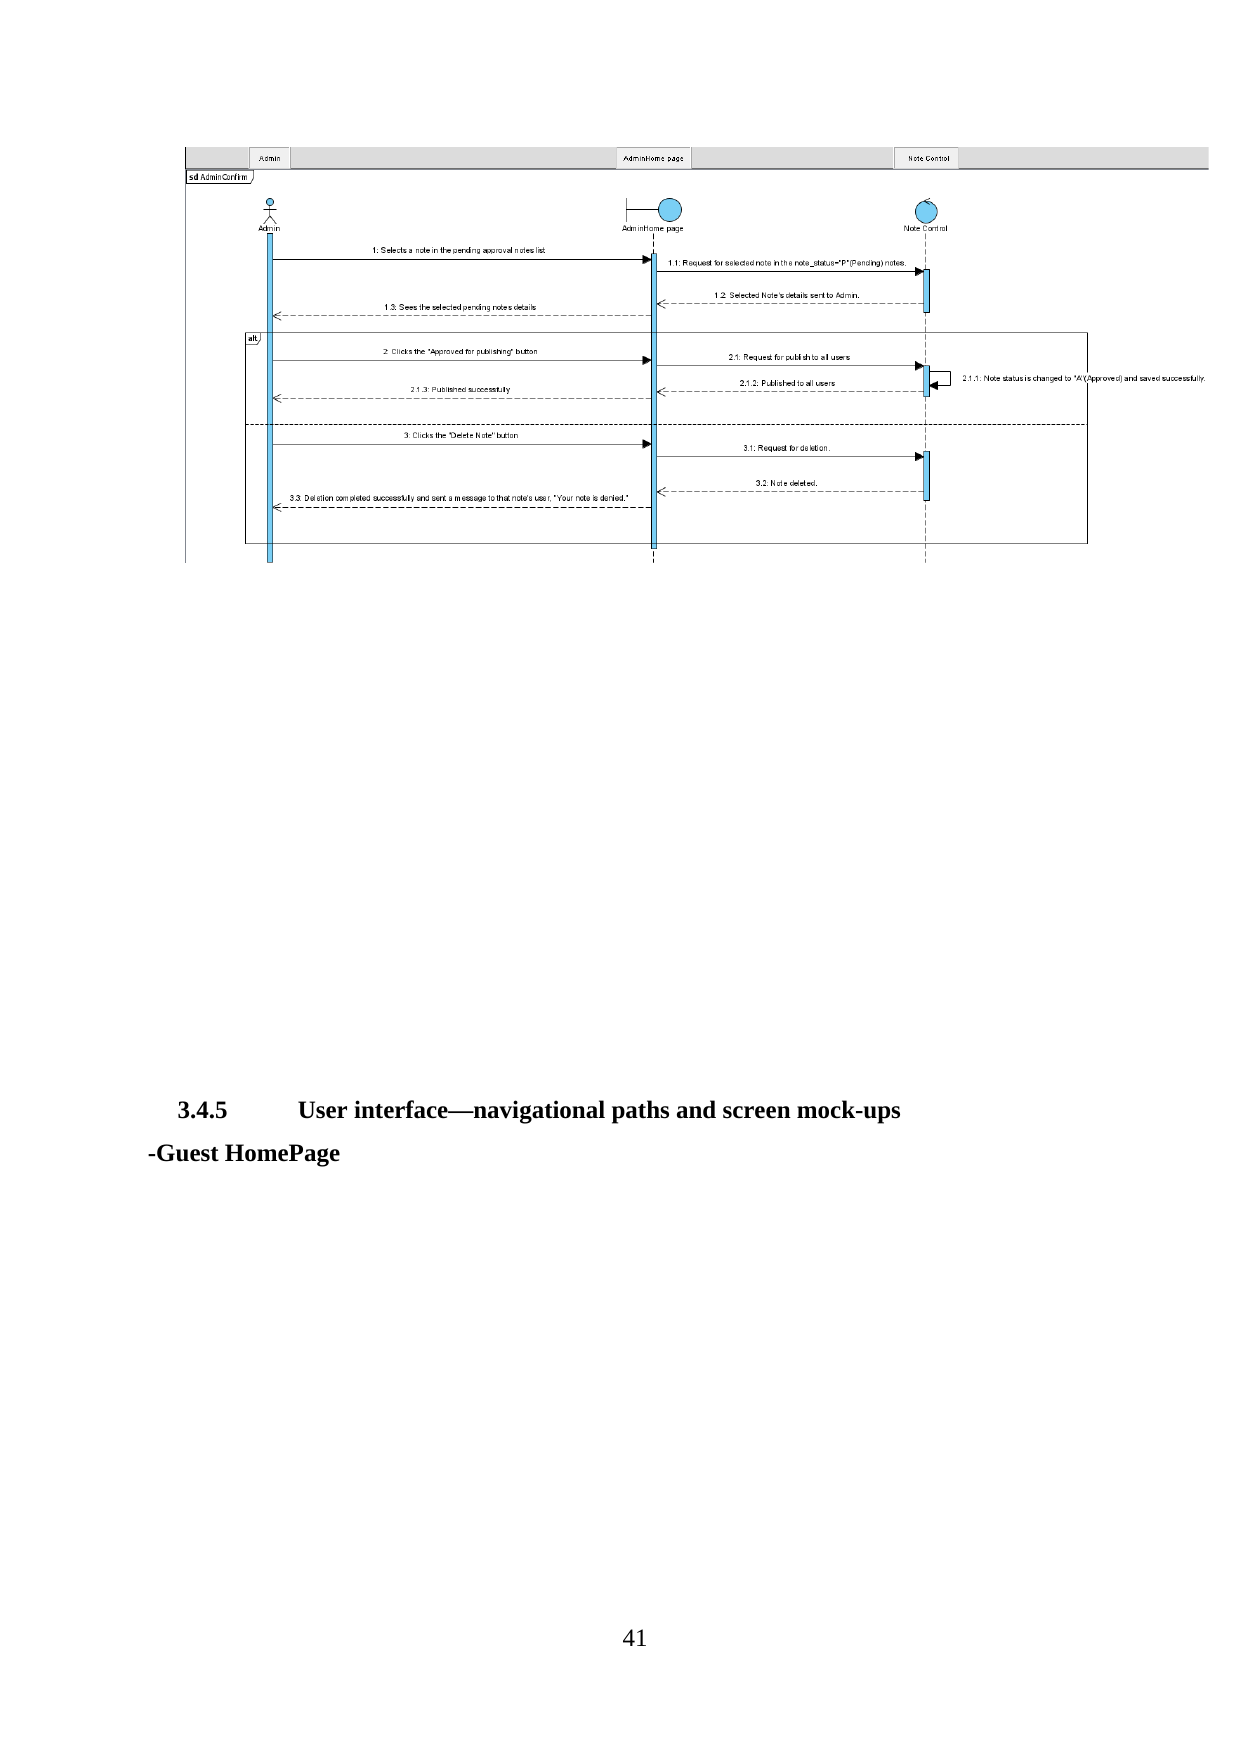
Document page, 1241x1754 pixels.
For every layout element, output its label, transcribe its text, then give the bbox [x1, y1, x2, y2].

picture [185, 147, 1209, 563]
list User interface—navigational paths and screen mock-ups [177, 1095, 1093, 1124]
text -Guest HomePage [148, 1138, 1093, 1167]
